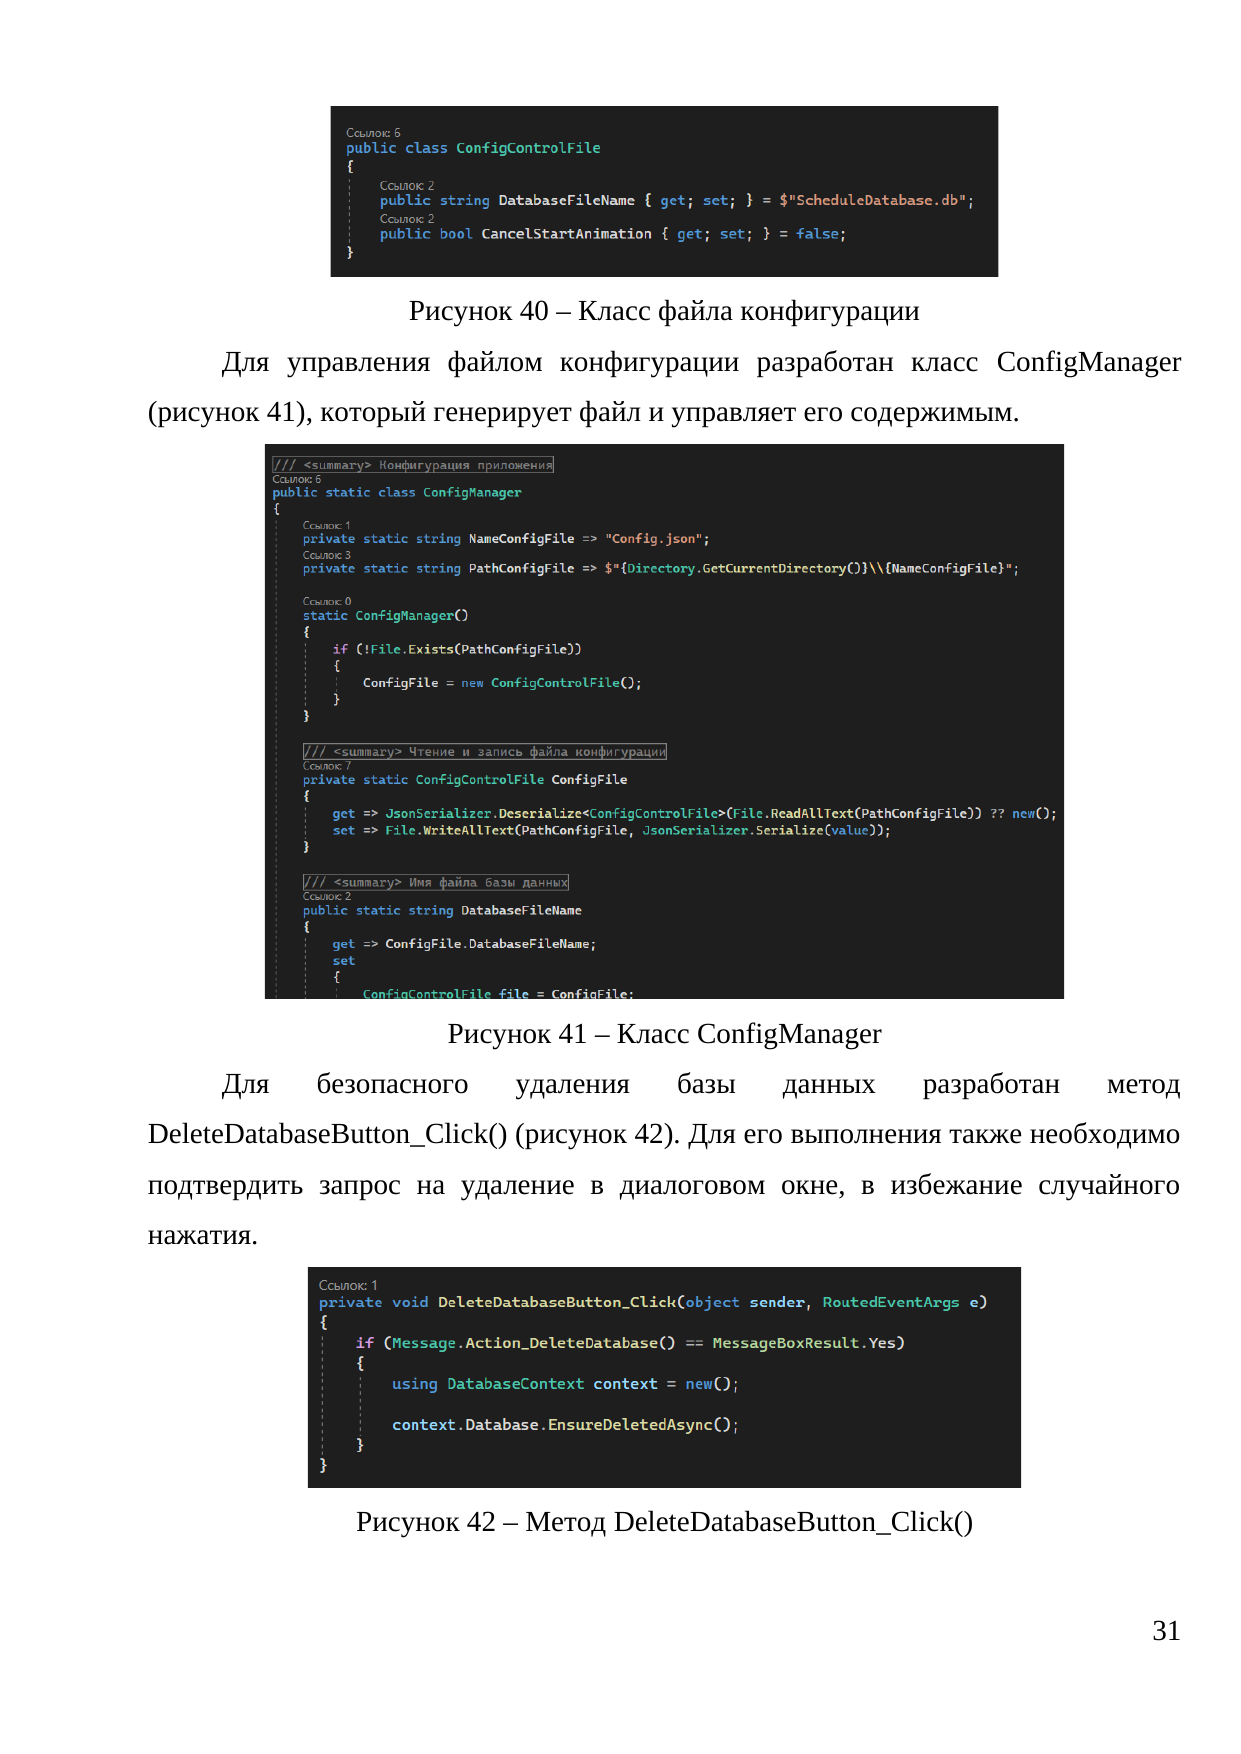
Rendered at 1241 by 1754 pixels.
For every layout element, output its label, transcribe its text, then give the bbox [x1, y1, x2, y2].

text Для управления файлом конфигурации разработан класс ConfigManager (рисунок 41), который генерирует файл и управляет его содержимым. [148, 344, 1181, 428]
picture [330, 106, 999, 277]
text Рисунок 40 – Класс файла конфигурации [148, 293, 1181, 327]
text Для безопасного удаления базы данных разработан метод DeleteDatabaseButton_Click() (рисунок 42). Для его выполнения также необходимо подтвердить запрос на удаление в диалоговом окне, в избежание случайного нажатия. [148, 1066, 1181, 1251]
text Рисунок 41 – Класс ConfigManager [148, 1016, 1181, 1049]
text Рисунок 42 – Метод DeleteDatabaseButton_Click() [148, 1504, 1181, 1538]
picture [307, 1267, 1022, 1488]
picture [264, 444, 1065, 999]
